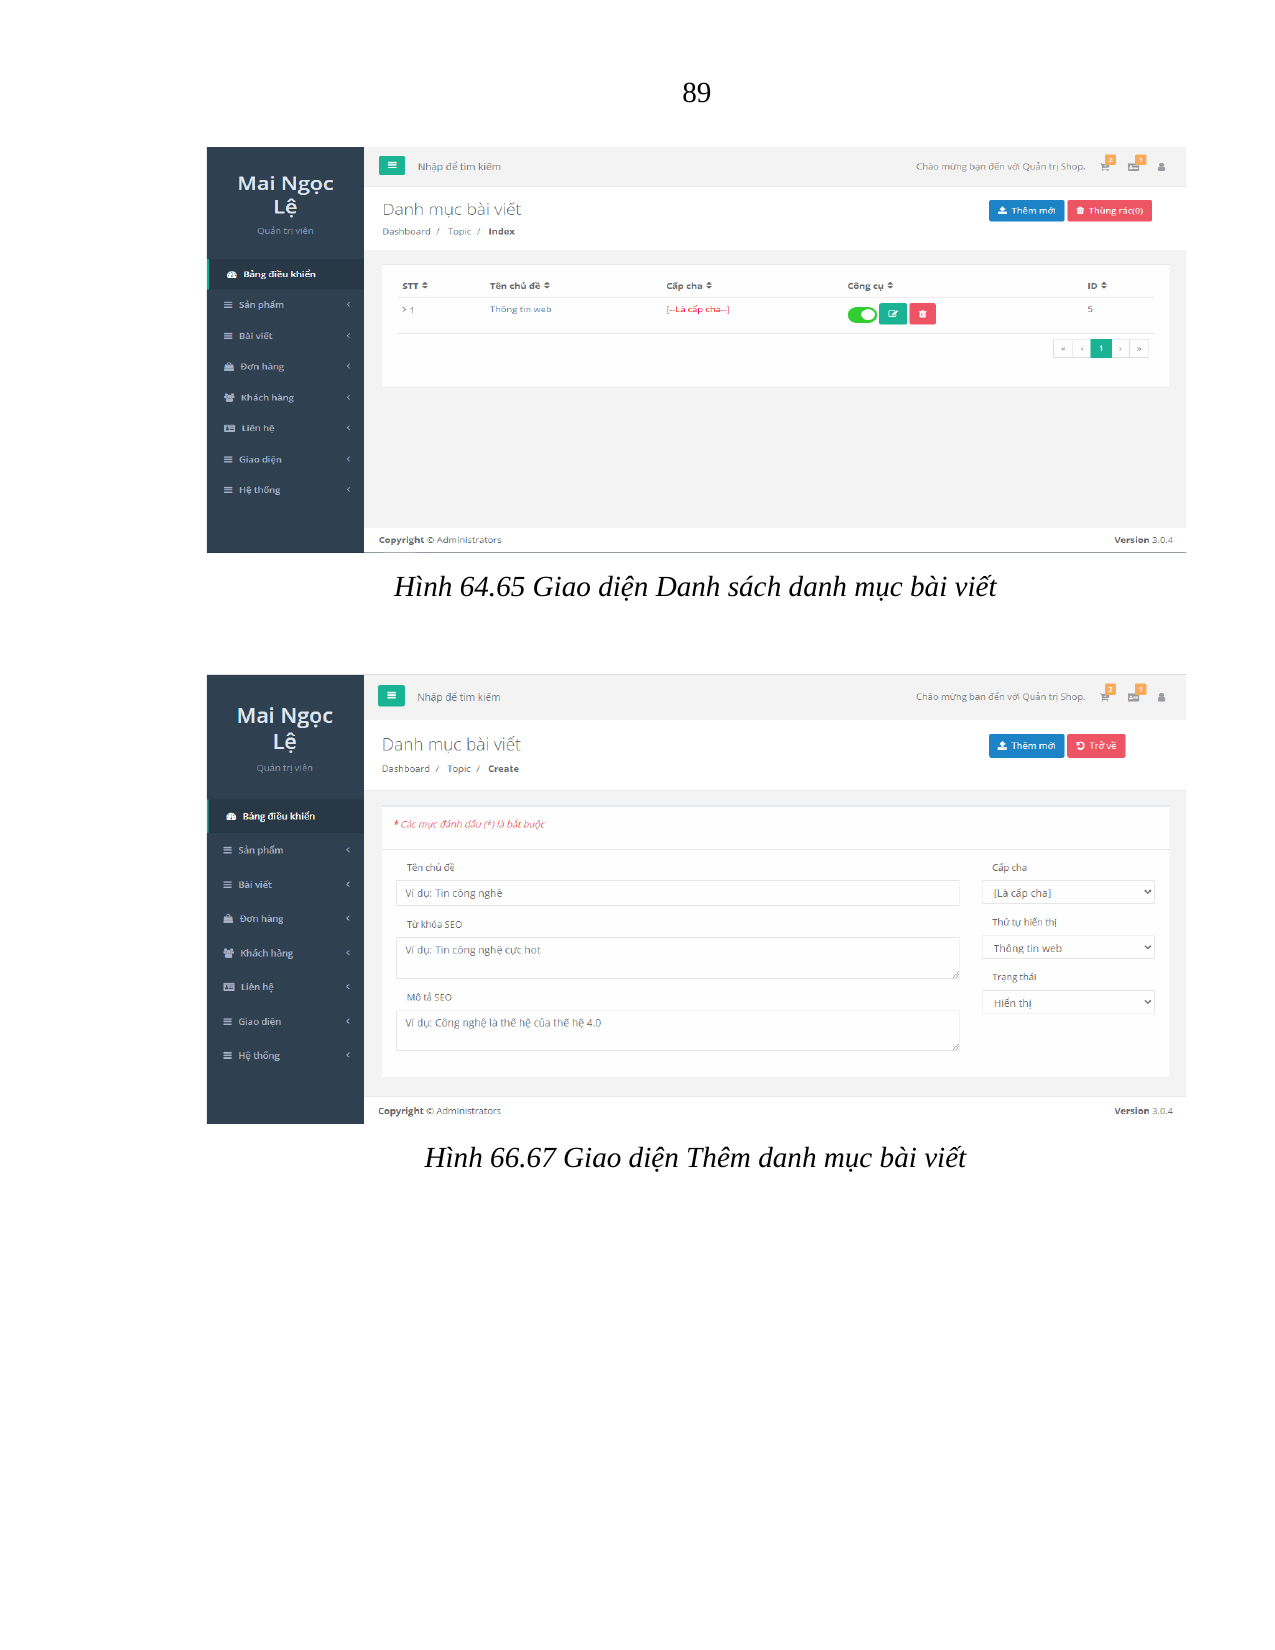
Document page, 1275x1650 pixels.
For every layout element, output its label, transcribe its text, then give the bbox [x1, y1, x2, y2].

picture [206, 673, 1187, 1124]
picture [206, 147, 1187, 553]
